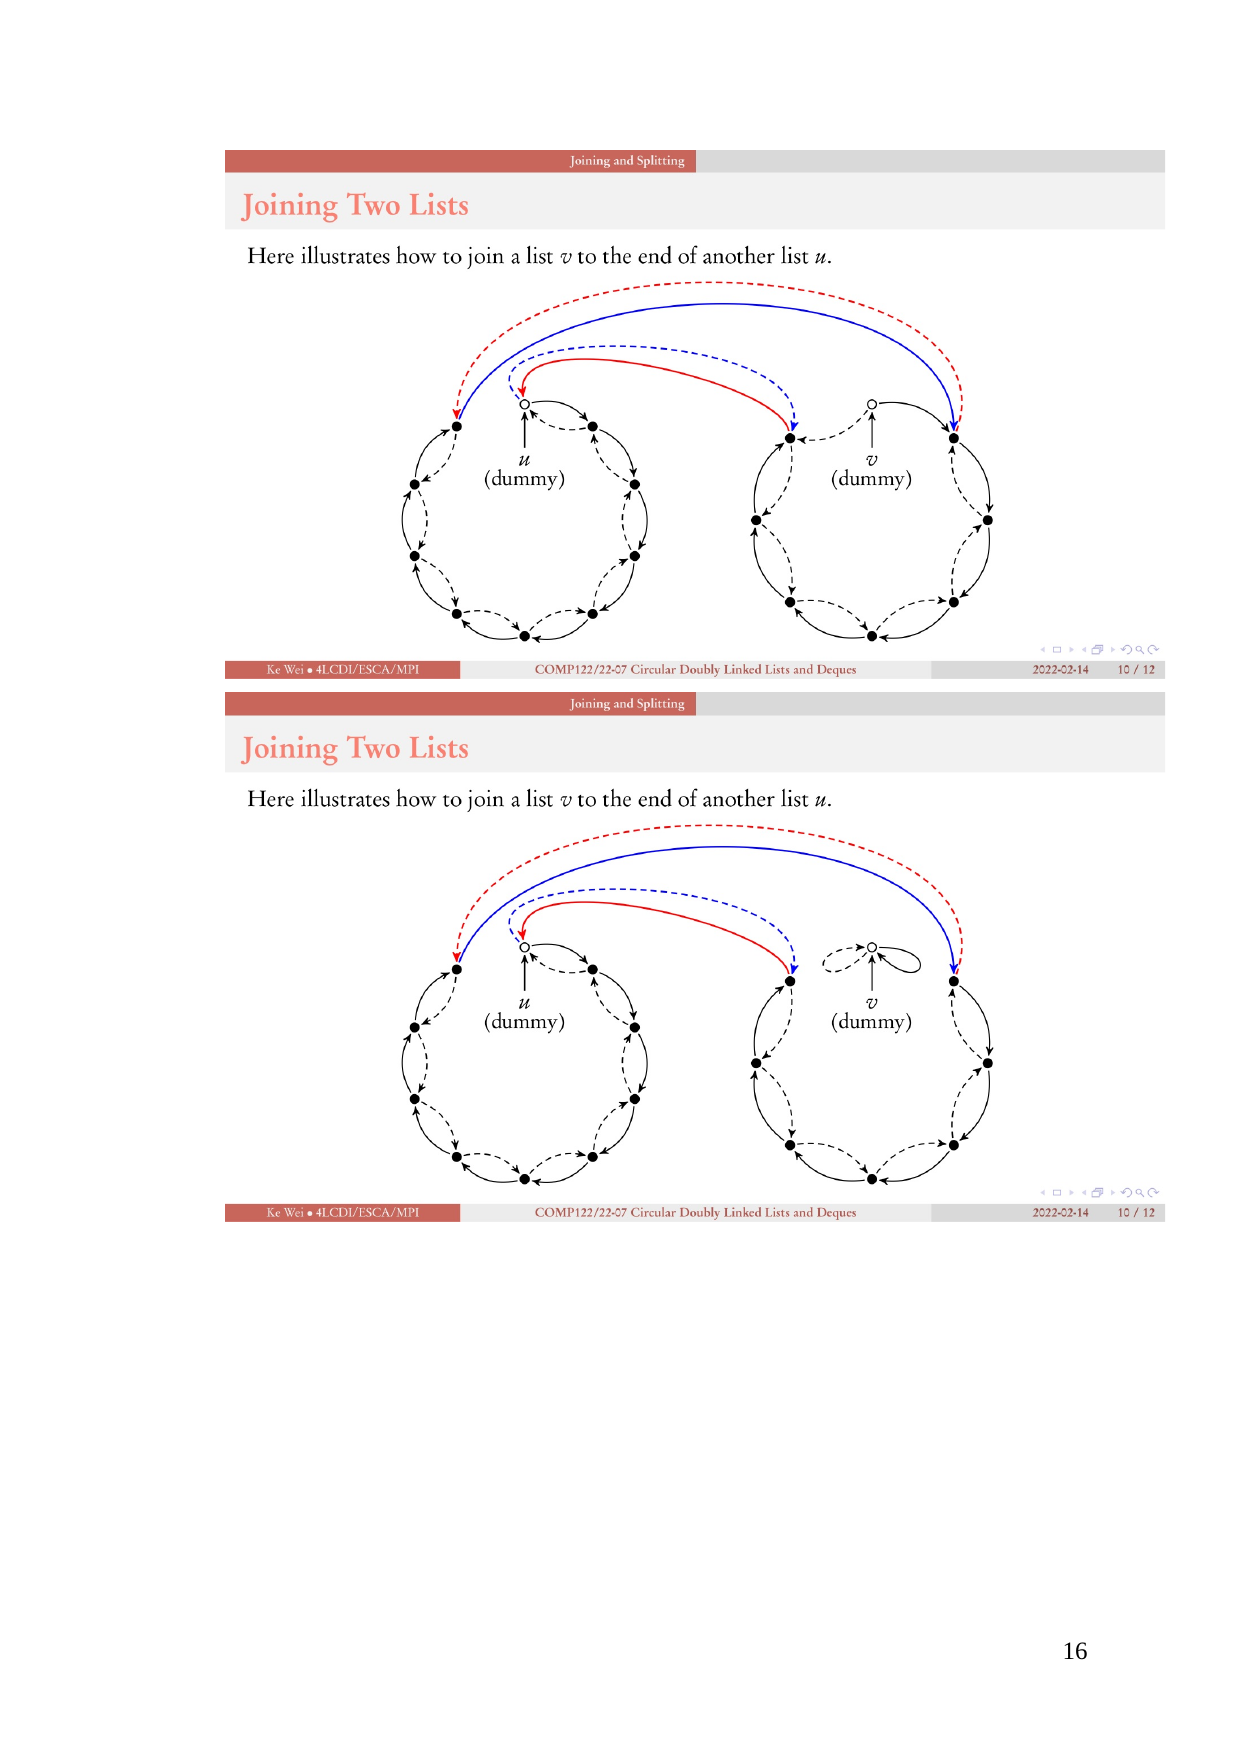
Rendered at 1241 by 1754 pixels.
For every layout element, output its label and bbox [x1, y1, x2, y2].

picture [225, 150, 1166, 679]
picture [225, 692, 1166, 1222]
